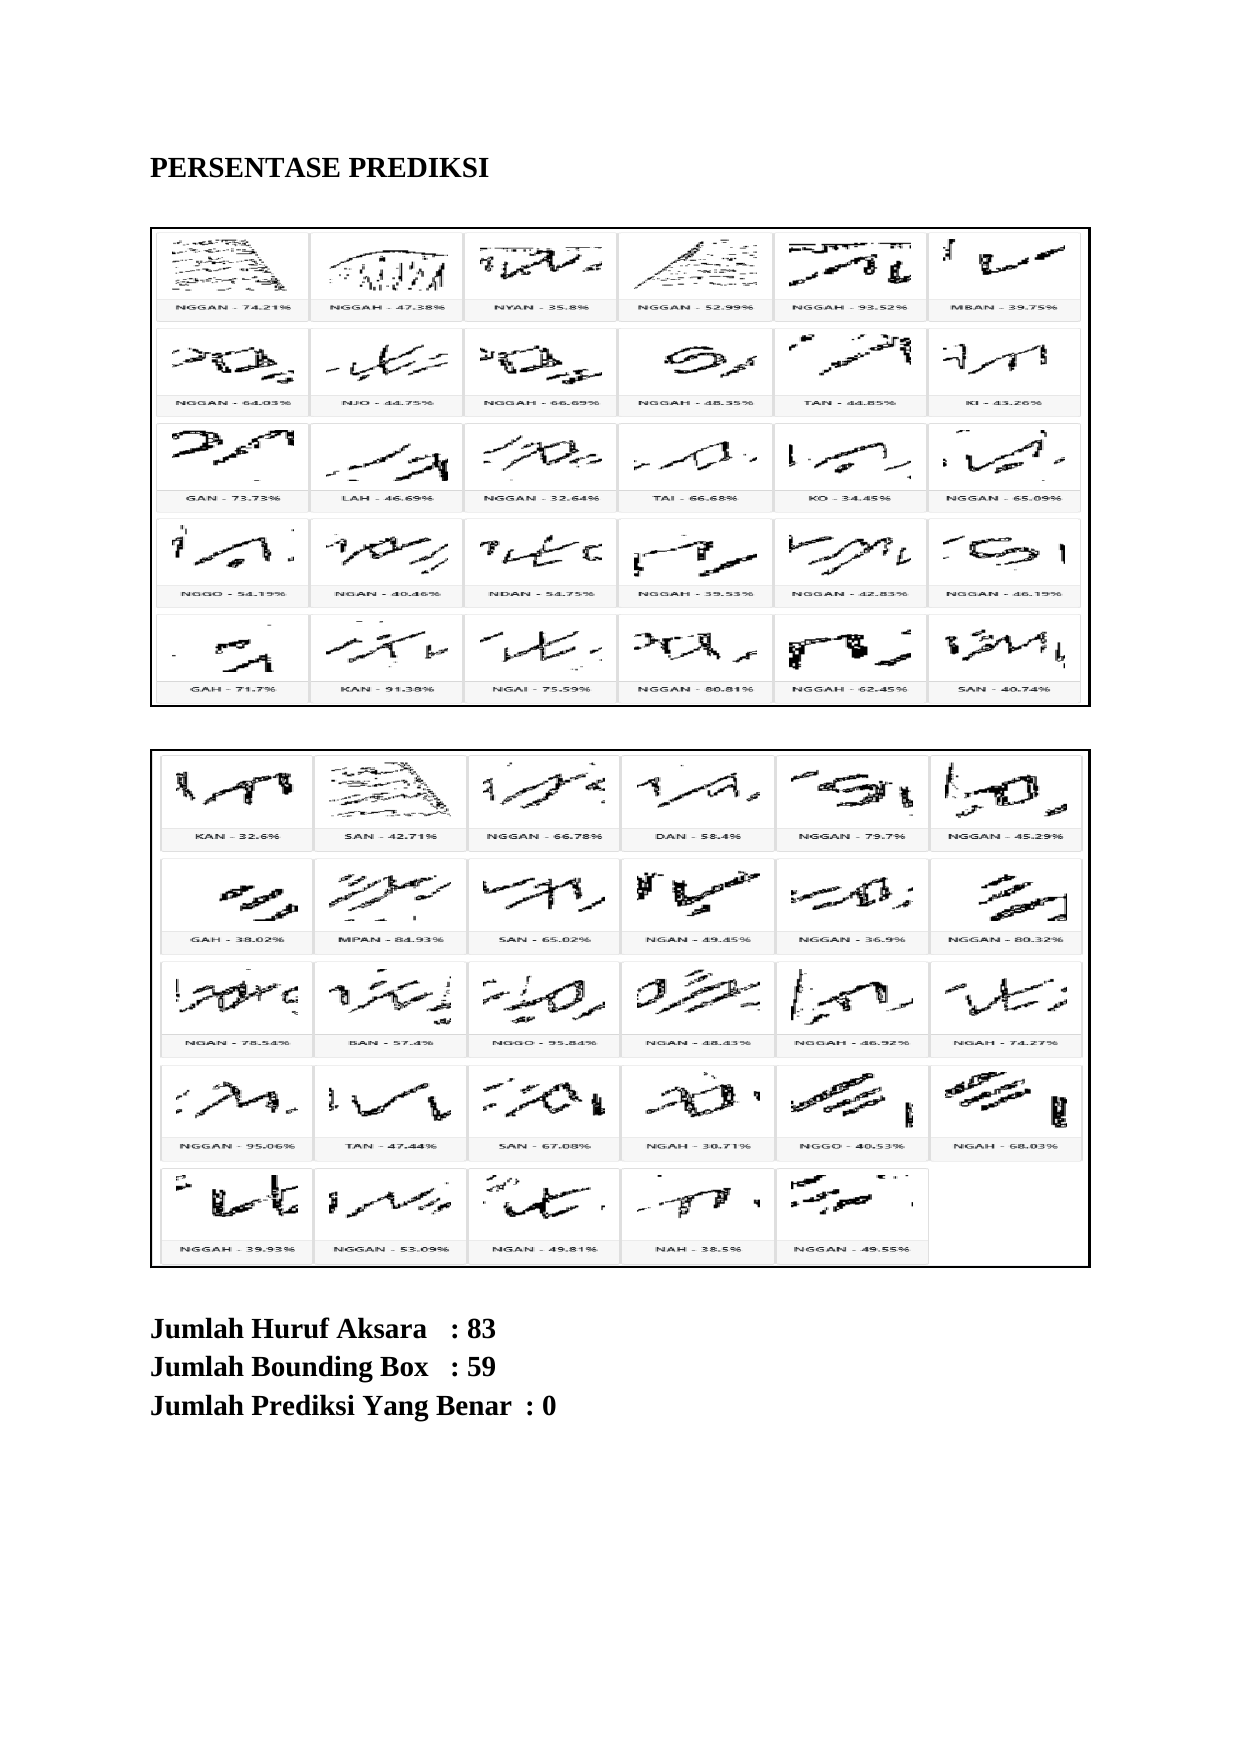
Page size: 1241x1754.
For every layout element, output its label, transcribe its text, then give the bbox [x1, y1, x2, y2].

text Jumlah Bounding Box : 59 [150, 1349, 1090, 1383]
text PERSENTASE PREDIKSI [150, 150, 1090, 183]
picture [152, 229, 1088, 705]
text Jumlah Huruf Aksara : 83 [150, 1311, 1090, 1344]
text Jumlah Prediksi Yang Benar : 0 [150, 1388, 1090, 1421]
picture [152, 751, 1088, 1266]
